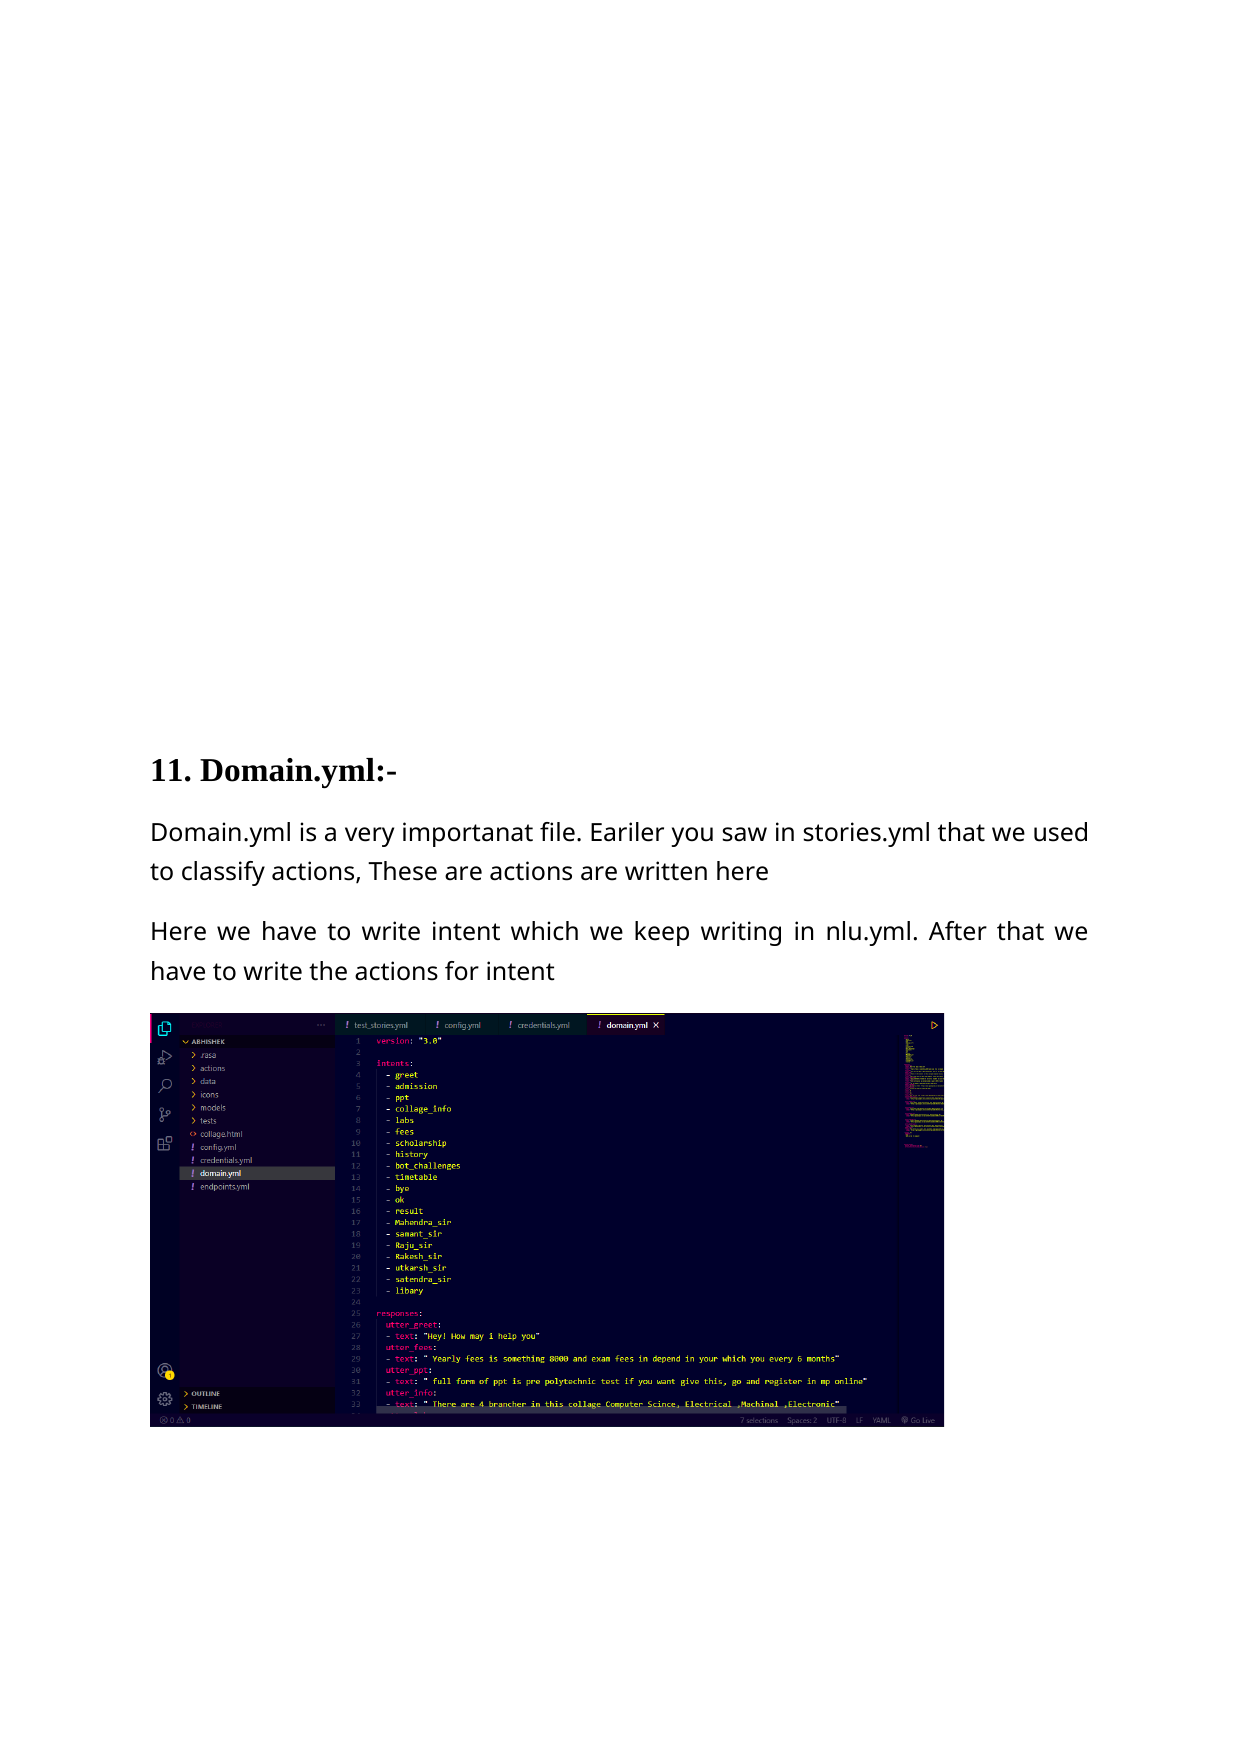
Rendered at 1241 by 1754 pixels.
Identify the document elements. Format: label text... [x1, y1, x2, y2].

text Here we have to write intent which we keep writing in nlu.yml. After that we have to write the actions for intent [150, 914, 1090, 987]
picture [150, 1013, 945, 1427]
subtitle 11. Domain.yml:- [150, 750, 1090, 788]
text Domain.yml is a very importanat file. Eariler you saw in stories.yml that we used to classify actions, These are actions are written here [150, 815, 1090, 888]
